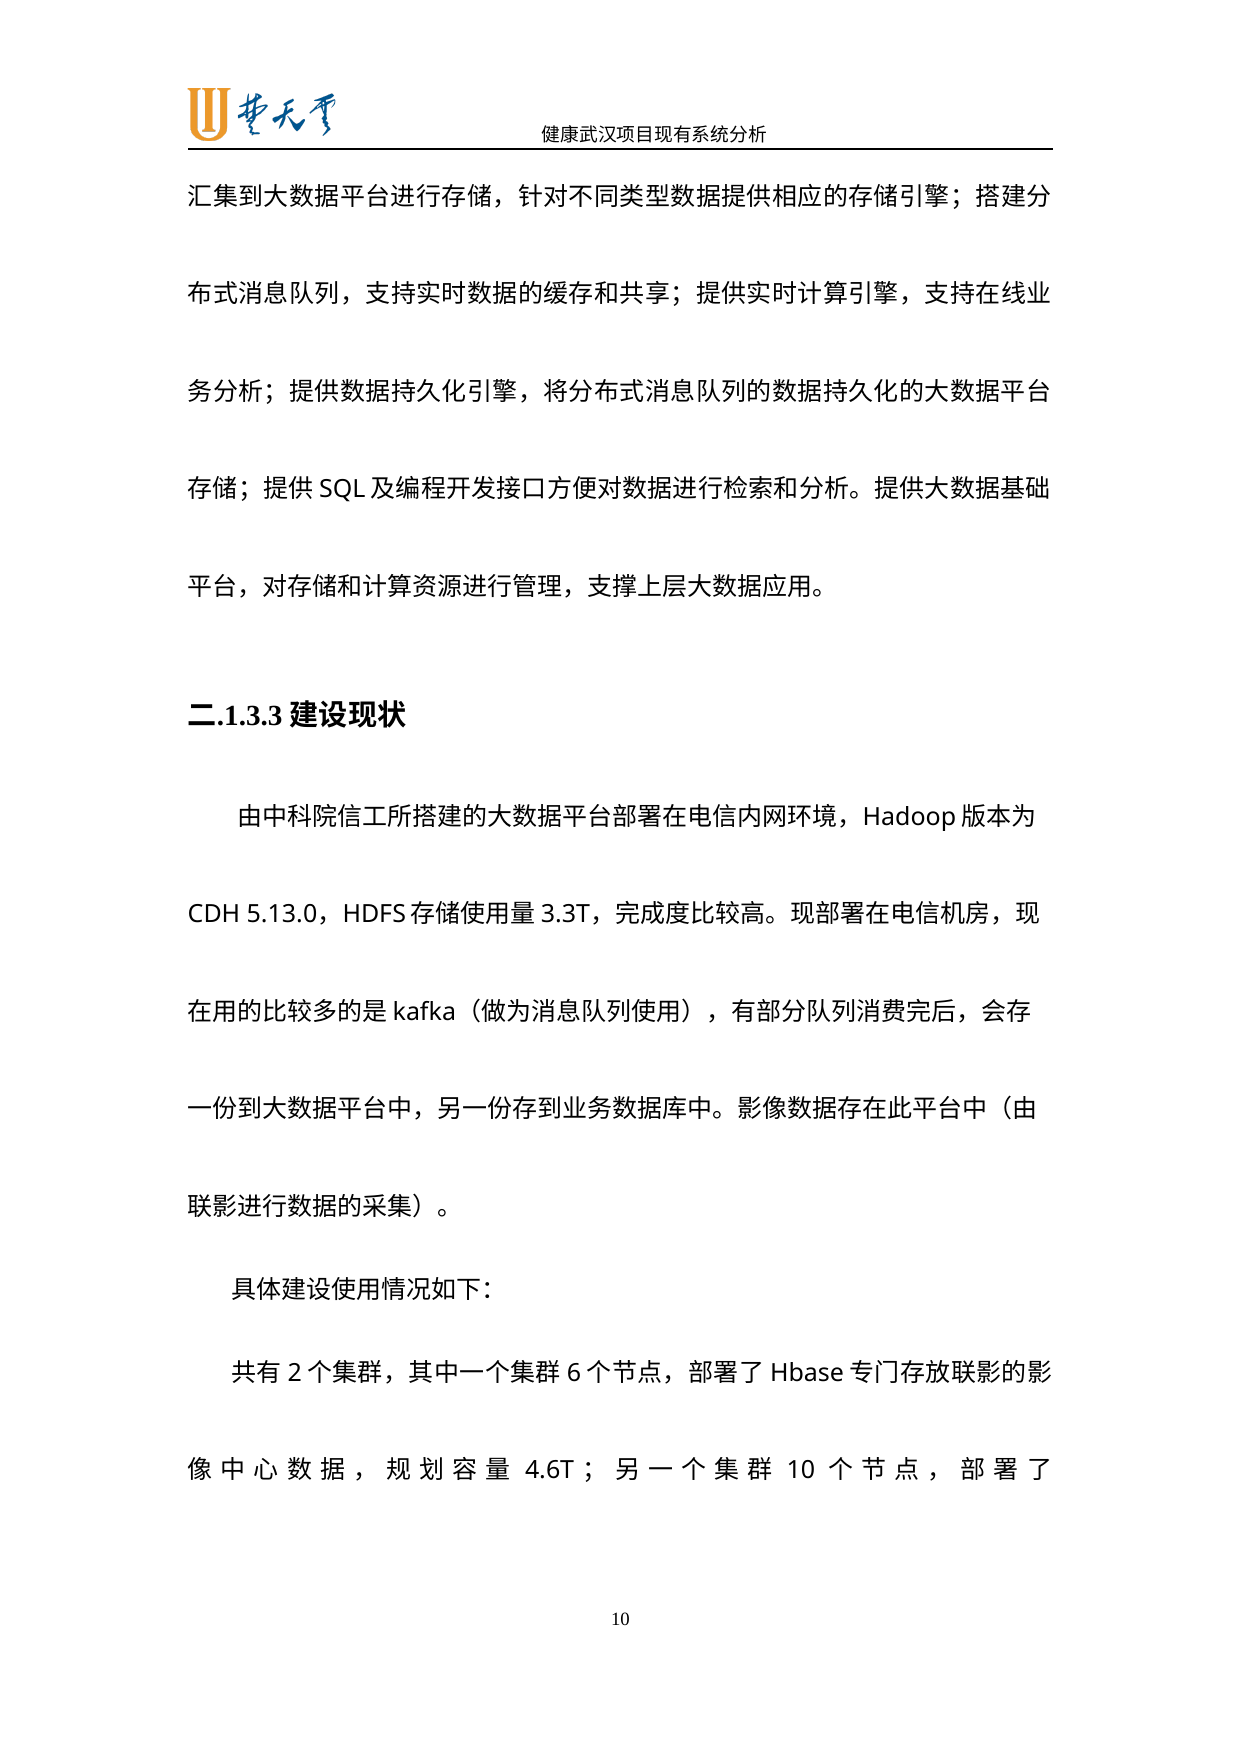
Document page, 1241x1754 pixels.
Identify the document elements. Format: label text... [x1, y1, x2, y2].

text 共有2个集群，其中一个集群6个节点，部署了Hbase专门存放联影的影像中心数据，规划容量4.6T；另一个集群10个节点，部署了Hbase、Hive、Kafka，规划容量4.7T。 [187, 1338, 1053, 1500]
subtitle 建设现状 [187, 680, 1053, 745]
text 由中科院信工所搭建的大数据平台部署在电信内网环境，Hadoop版本为CDH 5.13.0，HDFS存储使用量3.3T，完成度比较高。现部署在电信机房，现在用的比较多的是kafka（做为消息队列使用），有部分队列消费完后，会存一份到大数据平台中，另一份存到业务数据库中。影像数据存在此平台中（由联影进行数据的采集）。 [187, 782, 1053, 1237]
text 具体建设使用情况如下： [187, 1255, 1053, 1320]
picture [187, 88, 336, 141]
